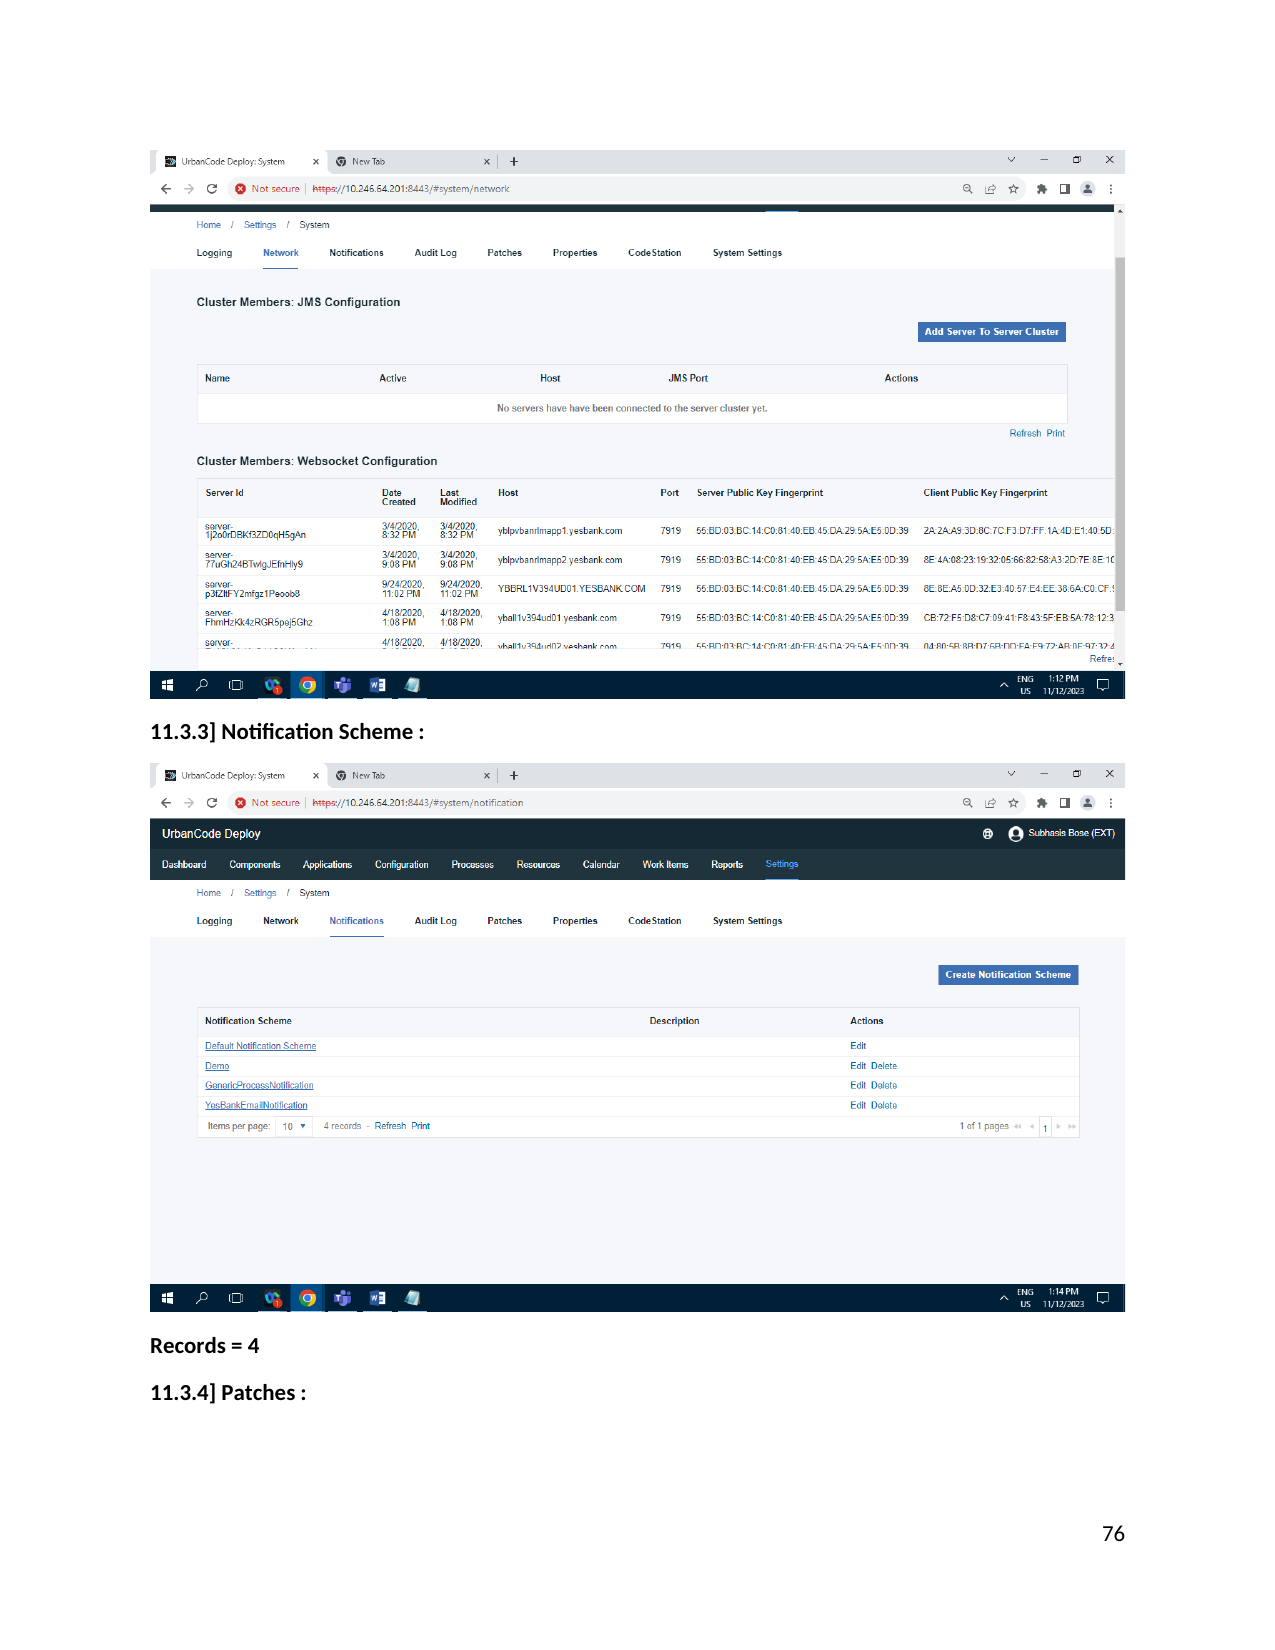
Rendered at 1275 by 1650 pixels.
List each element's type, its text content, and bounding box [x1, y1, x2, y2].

text 11.3.3] Notification Scheme : [150, 717, 1125, 745]
picture [150, 150, 1125, 699]
text 11.3.4] Patches : [150, 1378, 1125, 1406]
picture [150, 763, 1125, 1312]
text Records = 4 [150, 1331, 1125, 1359]
